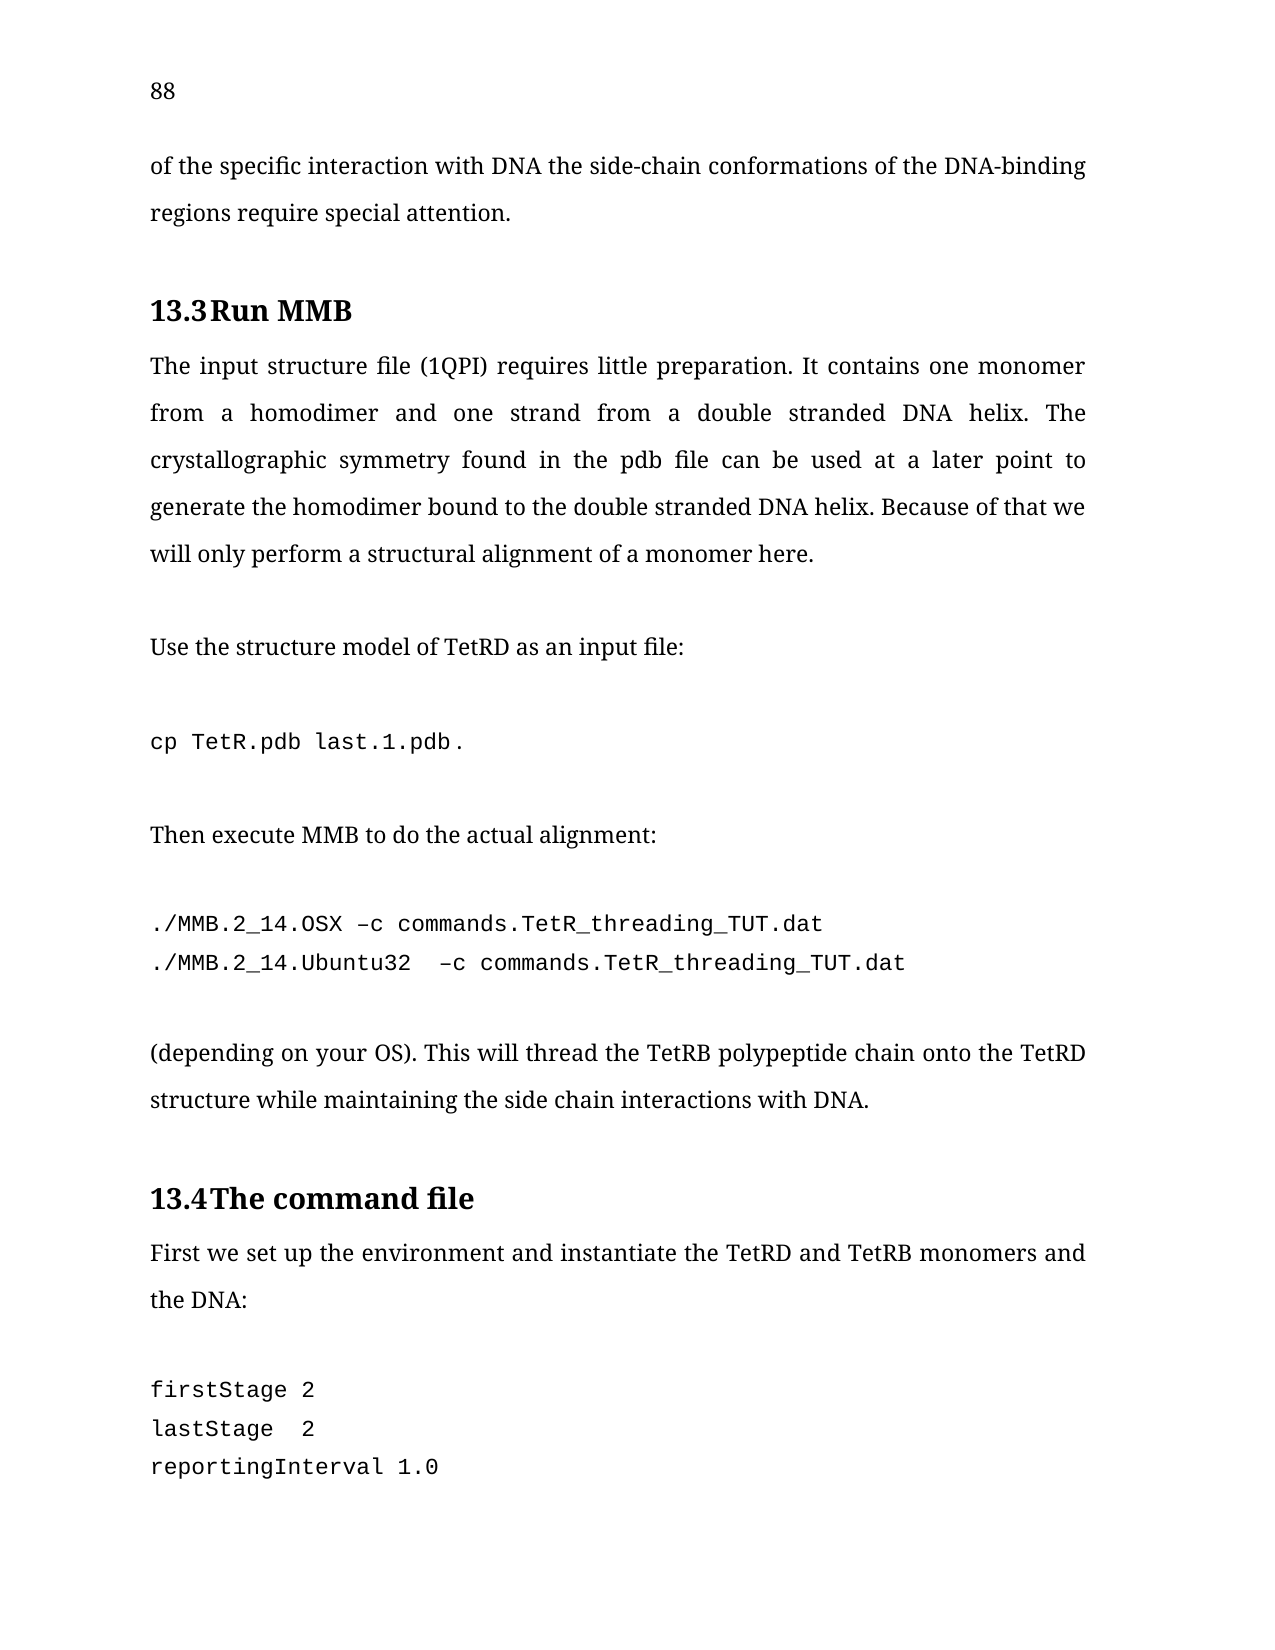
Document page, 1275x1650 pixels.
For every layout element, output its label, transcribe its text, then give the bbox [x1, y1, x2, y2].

text lastStage 2 [150, 1417, 1087, 1443]
text Use the structure model of TetRD as an input file: [150, 631, 1087, 663]
text (depending on your OS). This will thread the TetRB polypeptide chain onto the TetRD structure while maintaining the side chain interactions with DNA. [150, 1037, 1087, 1115]
text ./MMB.2_14.Ubuntu32 –c commands.TetR_threading_TUT.dat [150, 952, 1087, 977]
text firstStage 2 [150, 1378, 1087, 1404]
text reportingInterval 1.0 [150, 1456, 1087, 1482]
text ./MMB.2_14.OSX –c commands.TetR_threading_TUT.dat [150, 913, 1087, 939]
text First we set up the environment and instantiate the TetRD and TetRB monomers and the DNA: [150, 1237, 1087, 1316]
text cp TetR.pdb last.1.pdb . [150, 725, 1087, 756]
subtitle The command file [150, 1178, 1087, 1218]
text The input structure file (1QPI) requires little preparation. It contains one monomer from a homodimer and one strand from a double stranded DNA helix. The crystallographic symmetry found in the pdb file can be used at a later point to generate the homodimer bound to the double stranded DNA helix. Because of that we will only perform a structural alignment of a monomer here. [150, 350, 1087, 569]
subtitle Run MMB [150, 291, 1087, 330]
text Then execute MMB to do the actual alignment: [150, 819, 1087, 850]
